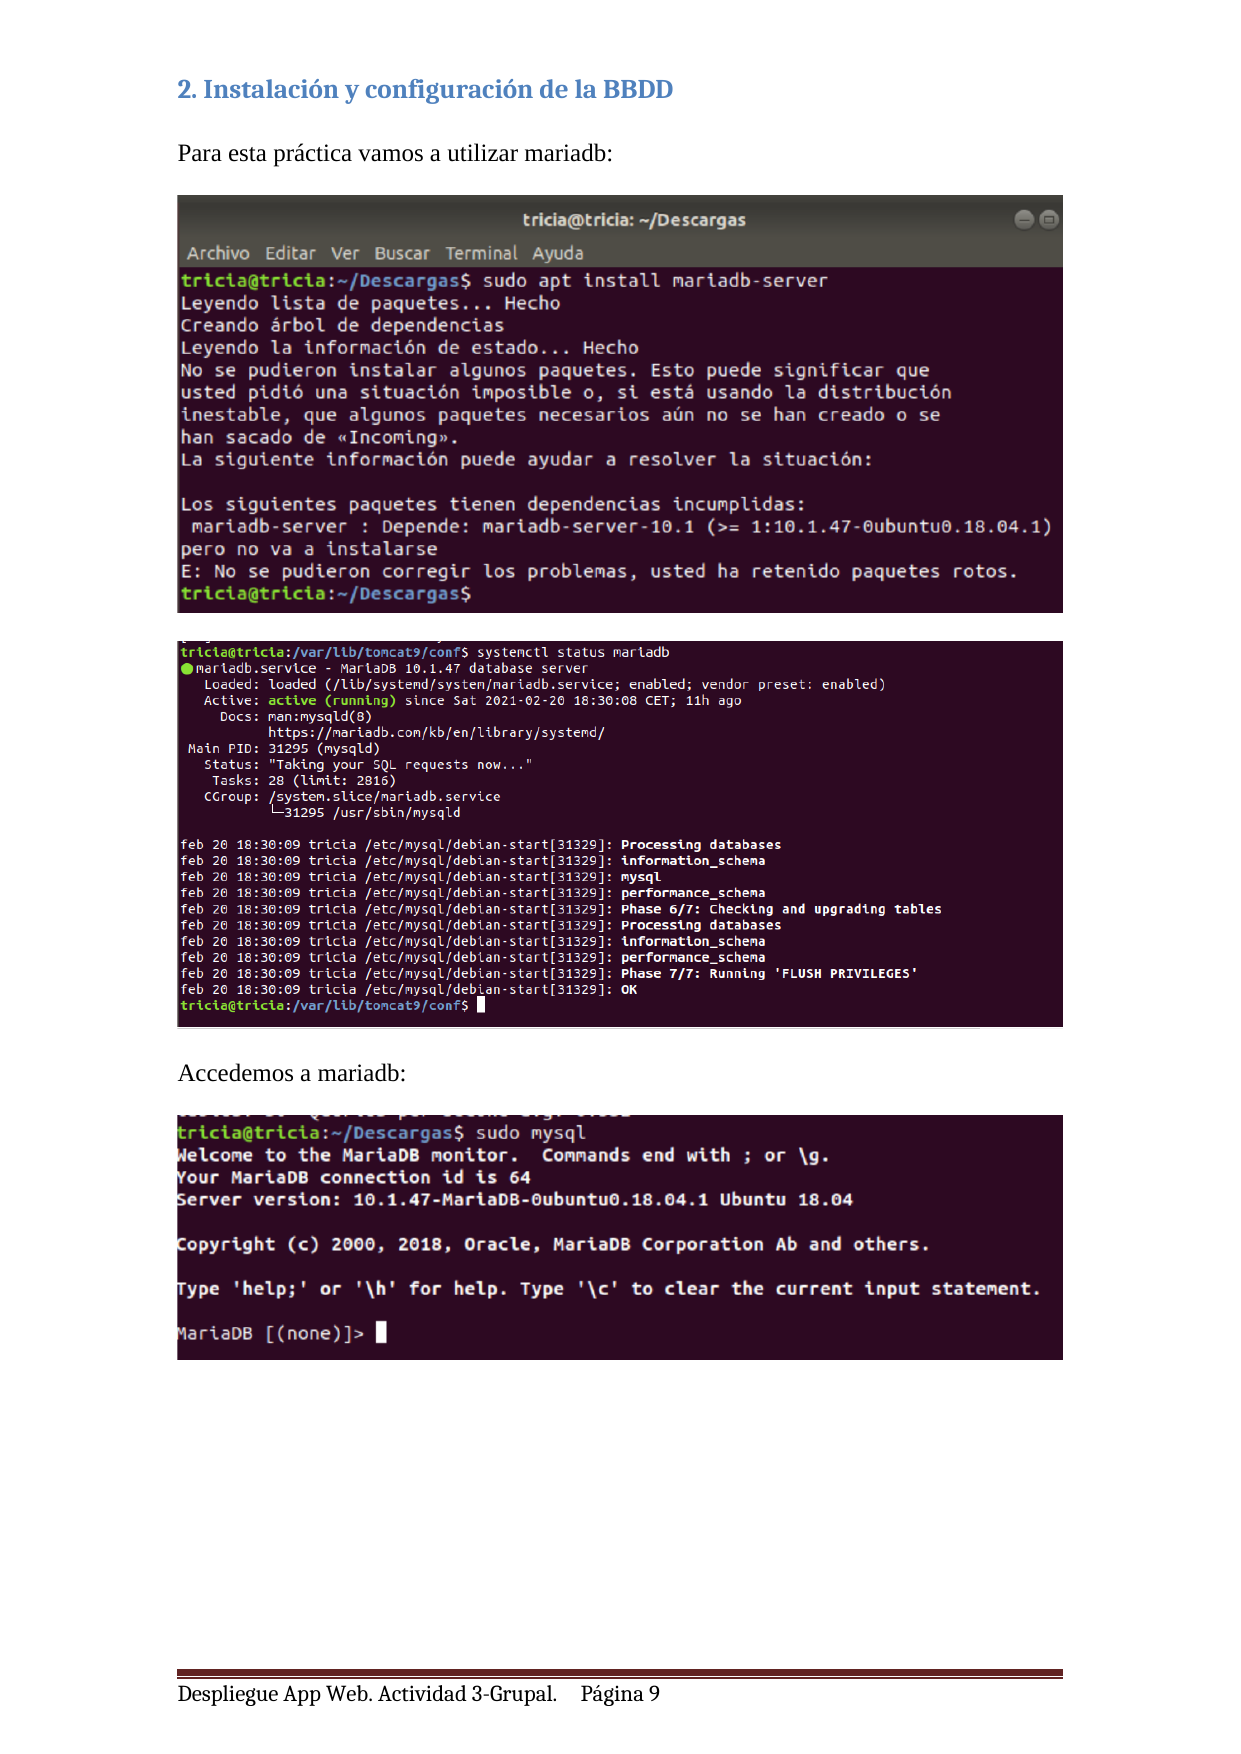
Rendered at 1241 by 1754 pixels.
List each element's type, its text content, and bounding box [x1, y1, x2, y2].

picture [177, 195, 1063, 613]
text Accedemos a mariadb: [177, 1058, 1063, 1086]
picture [177, 641, 1063, 1029]
picture [177, 1115, 1063, 1360]
subtitle 2. Instalación y configuración de la BBDD [177, 74, 1063, 105]
text Para esta práctica vamos a utilizar mariadb: [177, 138, 1063, 166]
